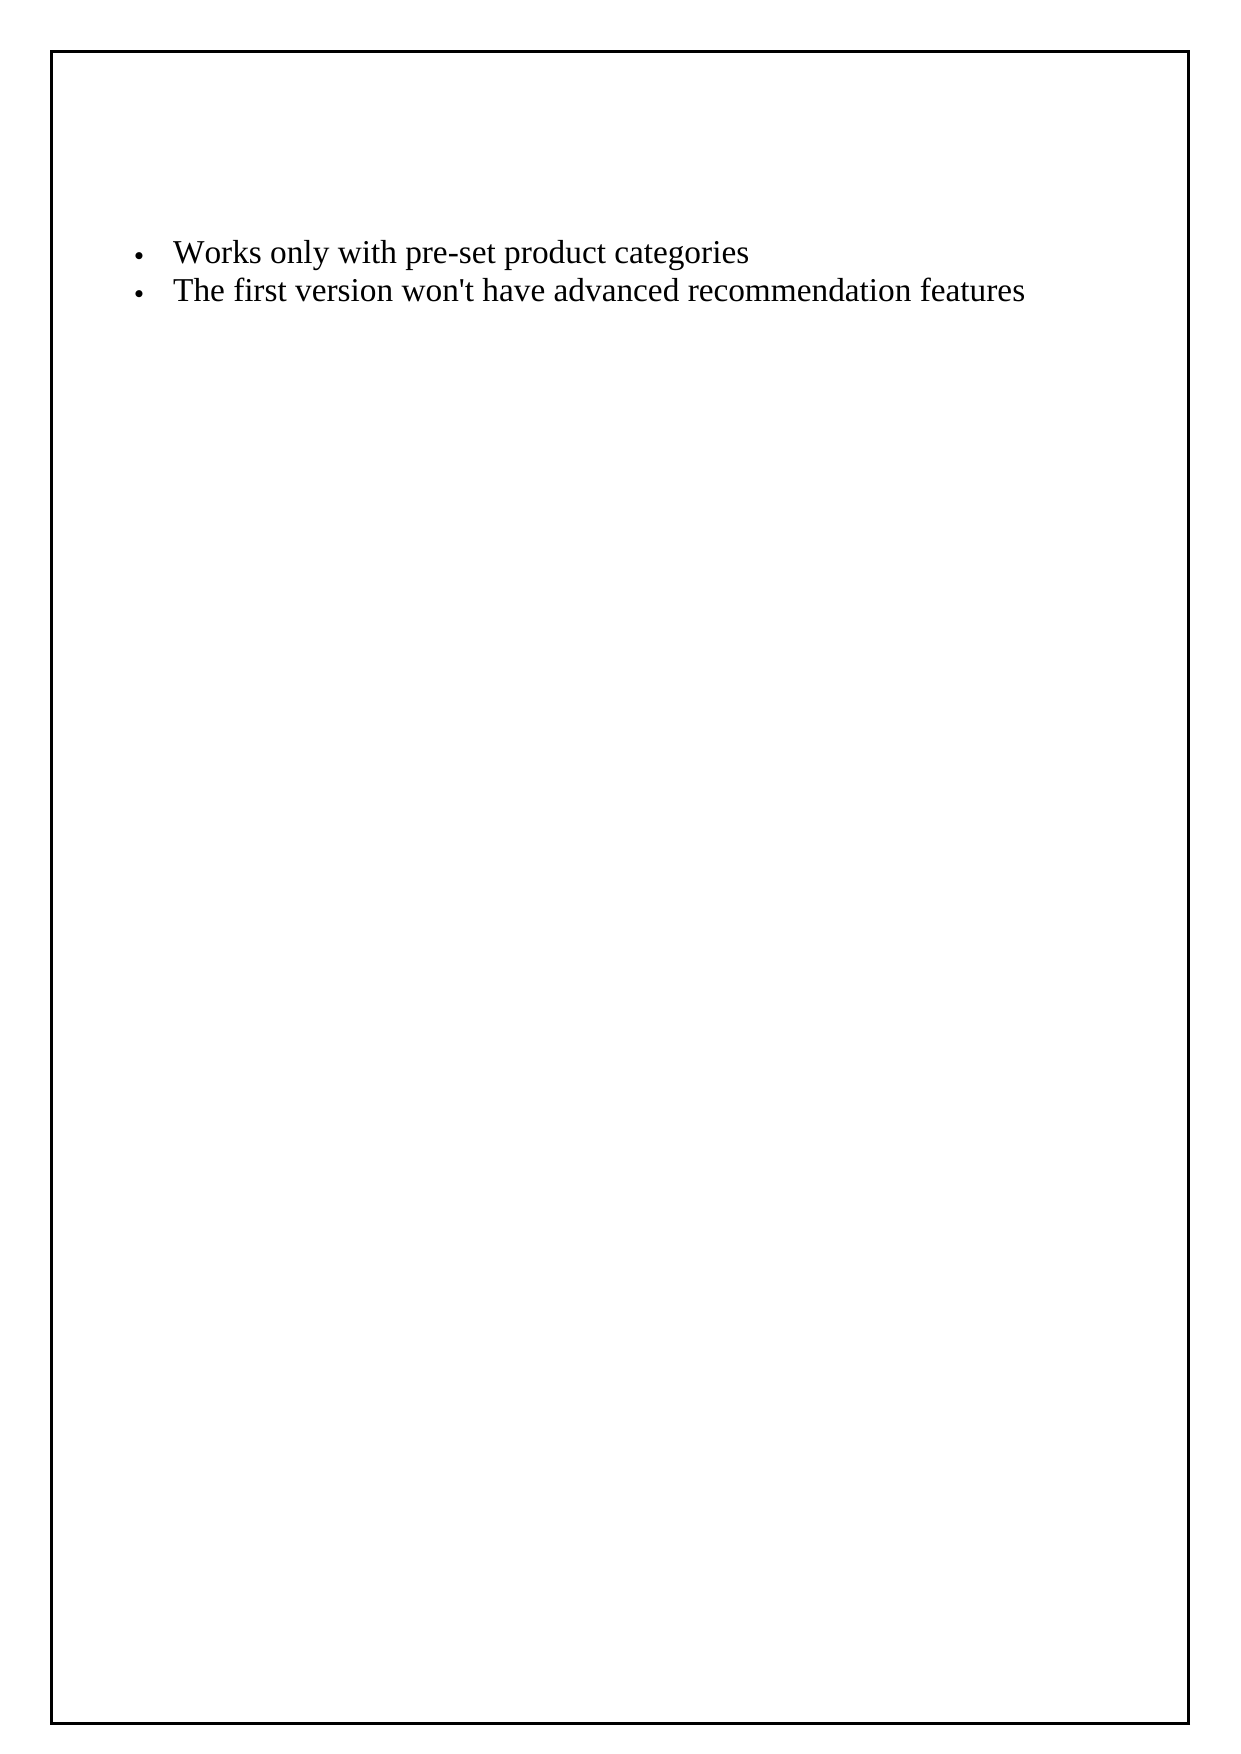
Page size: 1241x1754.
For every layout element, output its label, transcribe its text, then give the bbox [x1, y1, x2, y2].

list Works only with pre-set product categories [135, 232, 1171, 270]
list The first version won't have advanced recommendation features [135, 270, 1171, 309]
